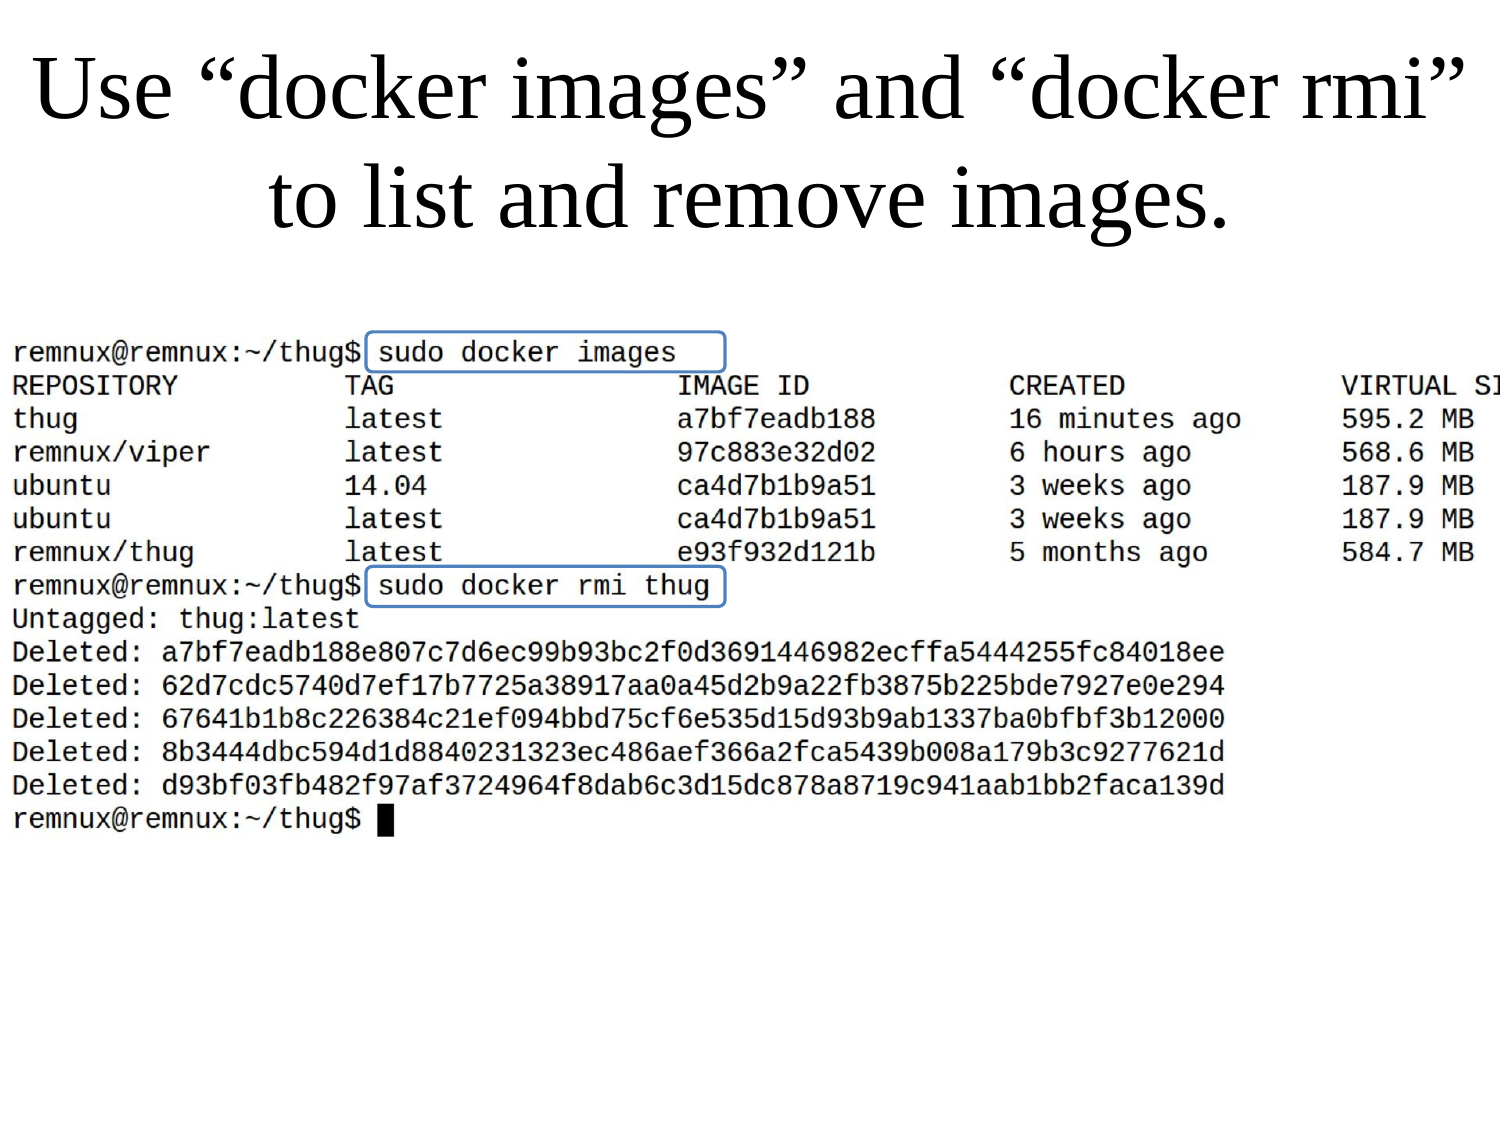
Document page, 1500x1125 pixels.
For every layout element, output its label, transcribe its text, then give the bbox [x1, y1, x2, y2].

text Use “docker images” and “docker rmi” [27, 37, 1473, 138]
text to list and remove images. [66, 138, 1433, 249]
picture [368, 336, 723, 370]
picture [12, 336, 1500, 1125]
